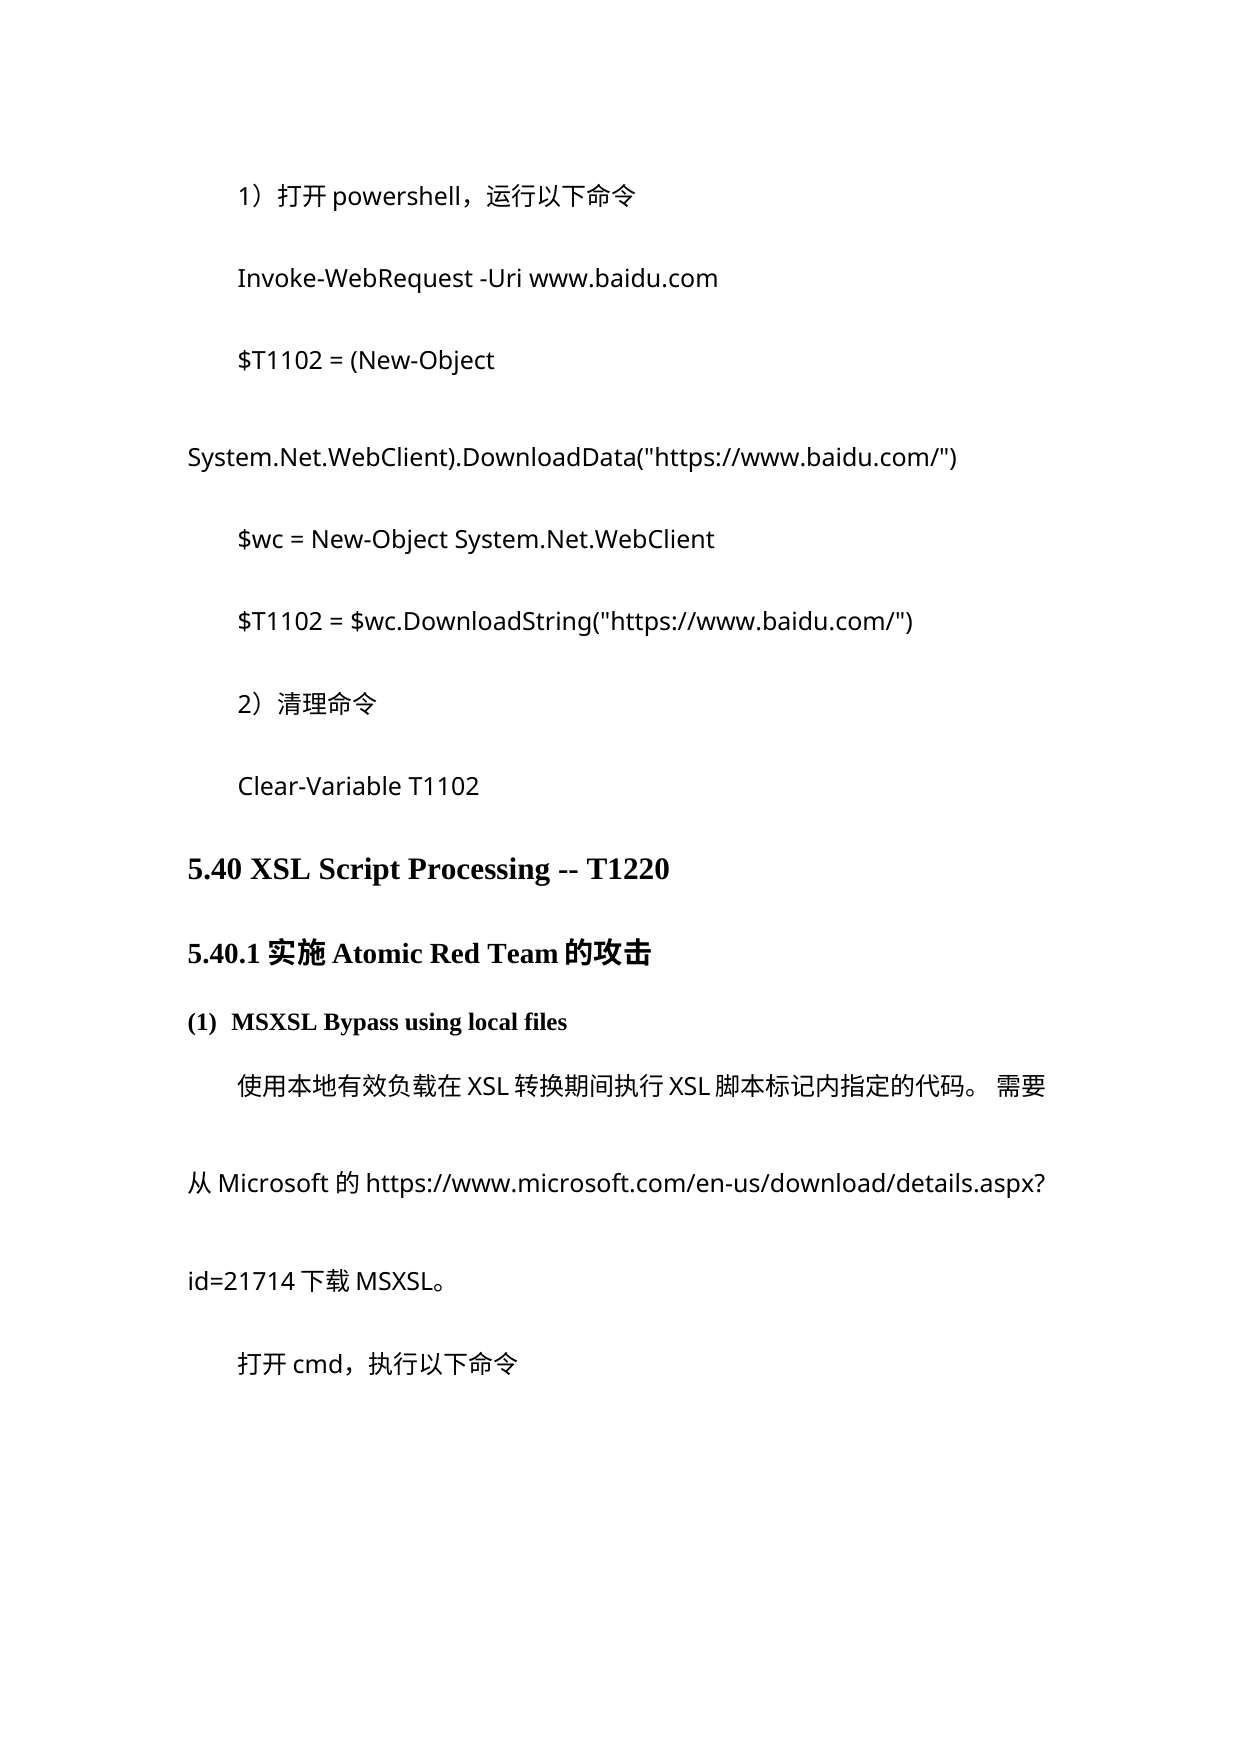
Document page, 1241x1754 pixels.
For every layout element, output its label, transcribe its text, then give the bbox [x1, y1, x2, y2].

text 1）打开powershell，运行以下命令 [187, 162, 1053, 227]
text $T1102 = $wc.DownloadString("https://www.baidu.com/") [187, 588, 1053, 653]
text Invoke-WebRequest -Uri www.baidu.com [187, 245, 1053, 310]
text 使用本地有效负载在XSL转换期间执行XSL脚本标记内指定的代码。 需要从Microsoft 的https://www.microsoft.com/en-us/download/details.aspx?id=21714下载MSXSL。 [187, 1052, 1053, 1312]
text 2）清理命令 [187, 671, 1053, 736]
subtitle MSXSL Bypass using local files [187, 1005, 1053, 1037]
subtitle 实施Atomic Red Team的攻击 [187, 918, 1053, 983]
text 打开cmd，执行以下命令 [187, 1330, 1053, 1395]
text $T1102 = (New-Object System.Net.WebClient).DownloadData("https://www.baidu.com/") [187, 327, 1053, 489]
subtitle XSL Script Processing -- T1220 [187, 836, 1053, 901]
text $wc = New-Object System.Net.WebClient [187, 507, 1053, 572]
text Clear-Variable T1102 [187, 754, 1053, 819]
